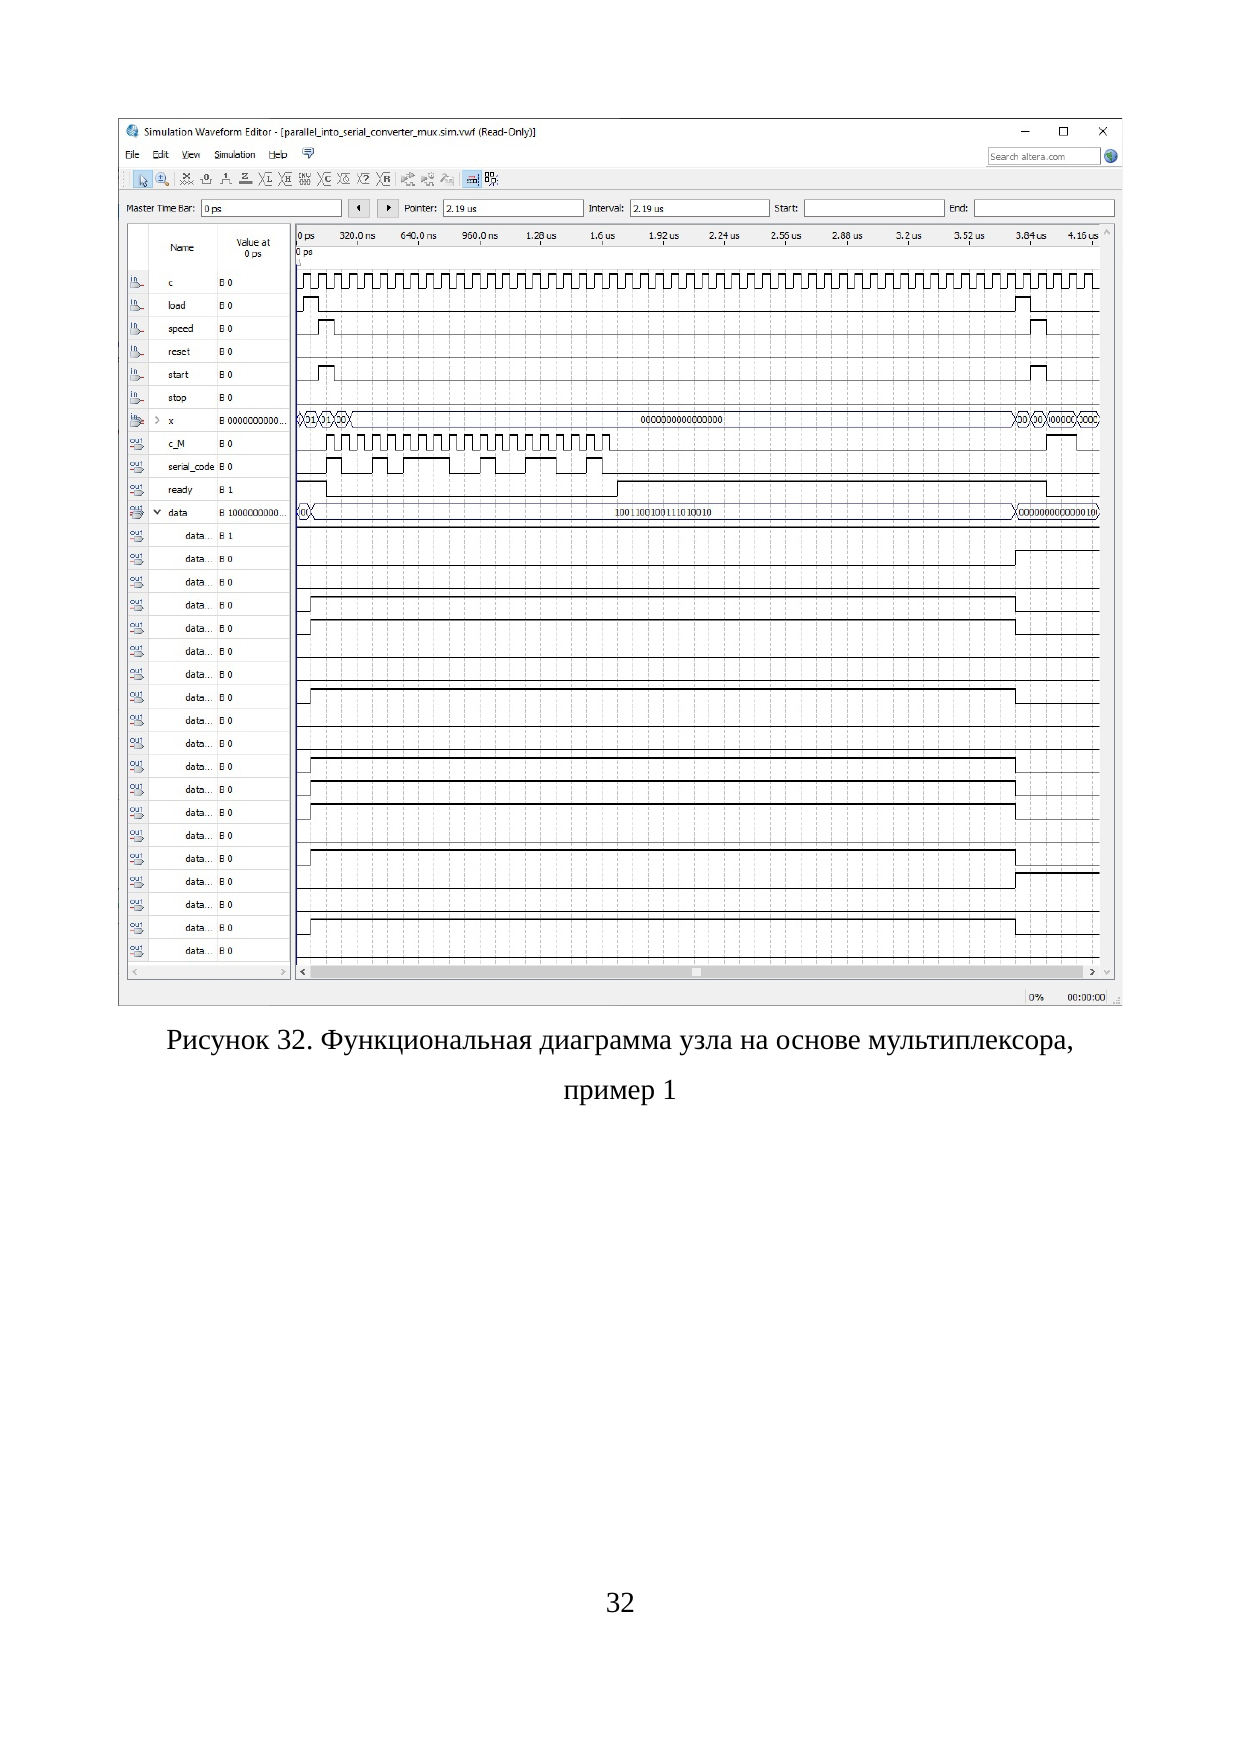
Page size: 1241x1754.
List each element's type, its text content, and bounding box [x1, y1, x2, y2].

list Рисунок 32. Функциональная диаграмма узла на основе мультиплексора, пример 1 [118, 1022, 1122, 1106]
picture [118, 118, 1123, 1006]
